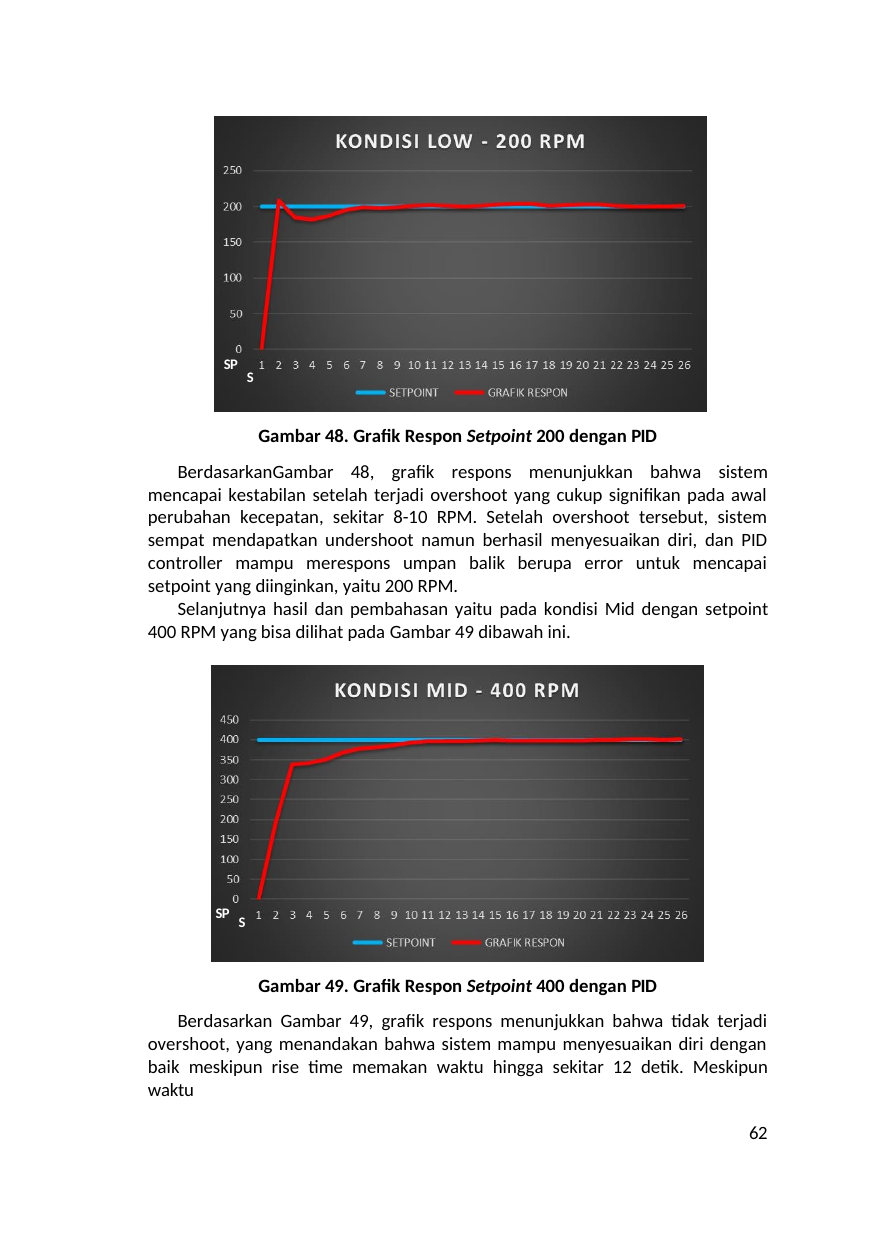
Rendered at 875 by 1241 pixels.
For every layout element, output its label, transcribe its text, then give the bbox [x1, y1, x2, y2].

picture [214, 116, 707, 412]
text Berdasarkan Gambar 49, grafik respons menunjukkan bahwa tidak terjadi overshoot, yang menandakan bahwa sistem mampu menyesuaikan diri dengan baik meskipun rise time memakan waktu hingga sekitar 12 detik. Meskipun waktu [148, 1009, 768, 1101]
picture [211, 665, 704, 962]
text BerdasarkanGambar 48, grafik respons menunjukkan bahwa sistem mencapai kestabilan setelah terjadi overshoot yang cukup signifikan pada awal perubahan kecepatan, sekitar 8-10 RPM. Setelah overshoot tersebut, sistem sempat mendapatkan undershoot namun berhasil menyesuaikan diri, dan PID controller mampu merespons umpan balik berupa error untuk mencapai setpoint yang diinginkan, yaitu 200 RPM. [148, 460, 768, 597]
text Selanjutnya hasil dan pembahasan yaitu pada kondisi Mid dengan setpoint 400 RPM yang bisa dilihat pada Gambar 49 dibawah ini. [148, 597, 768, 643]
subtitle Gambar 48. Grafik Respon Setpoint 200 dengan PID [258, 424, 786, 447]
